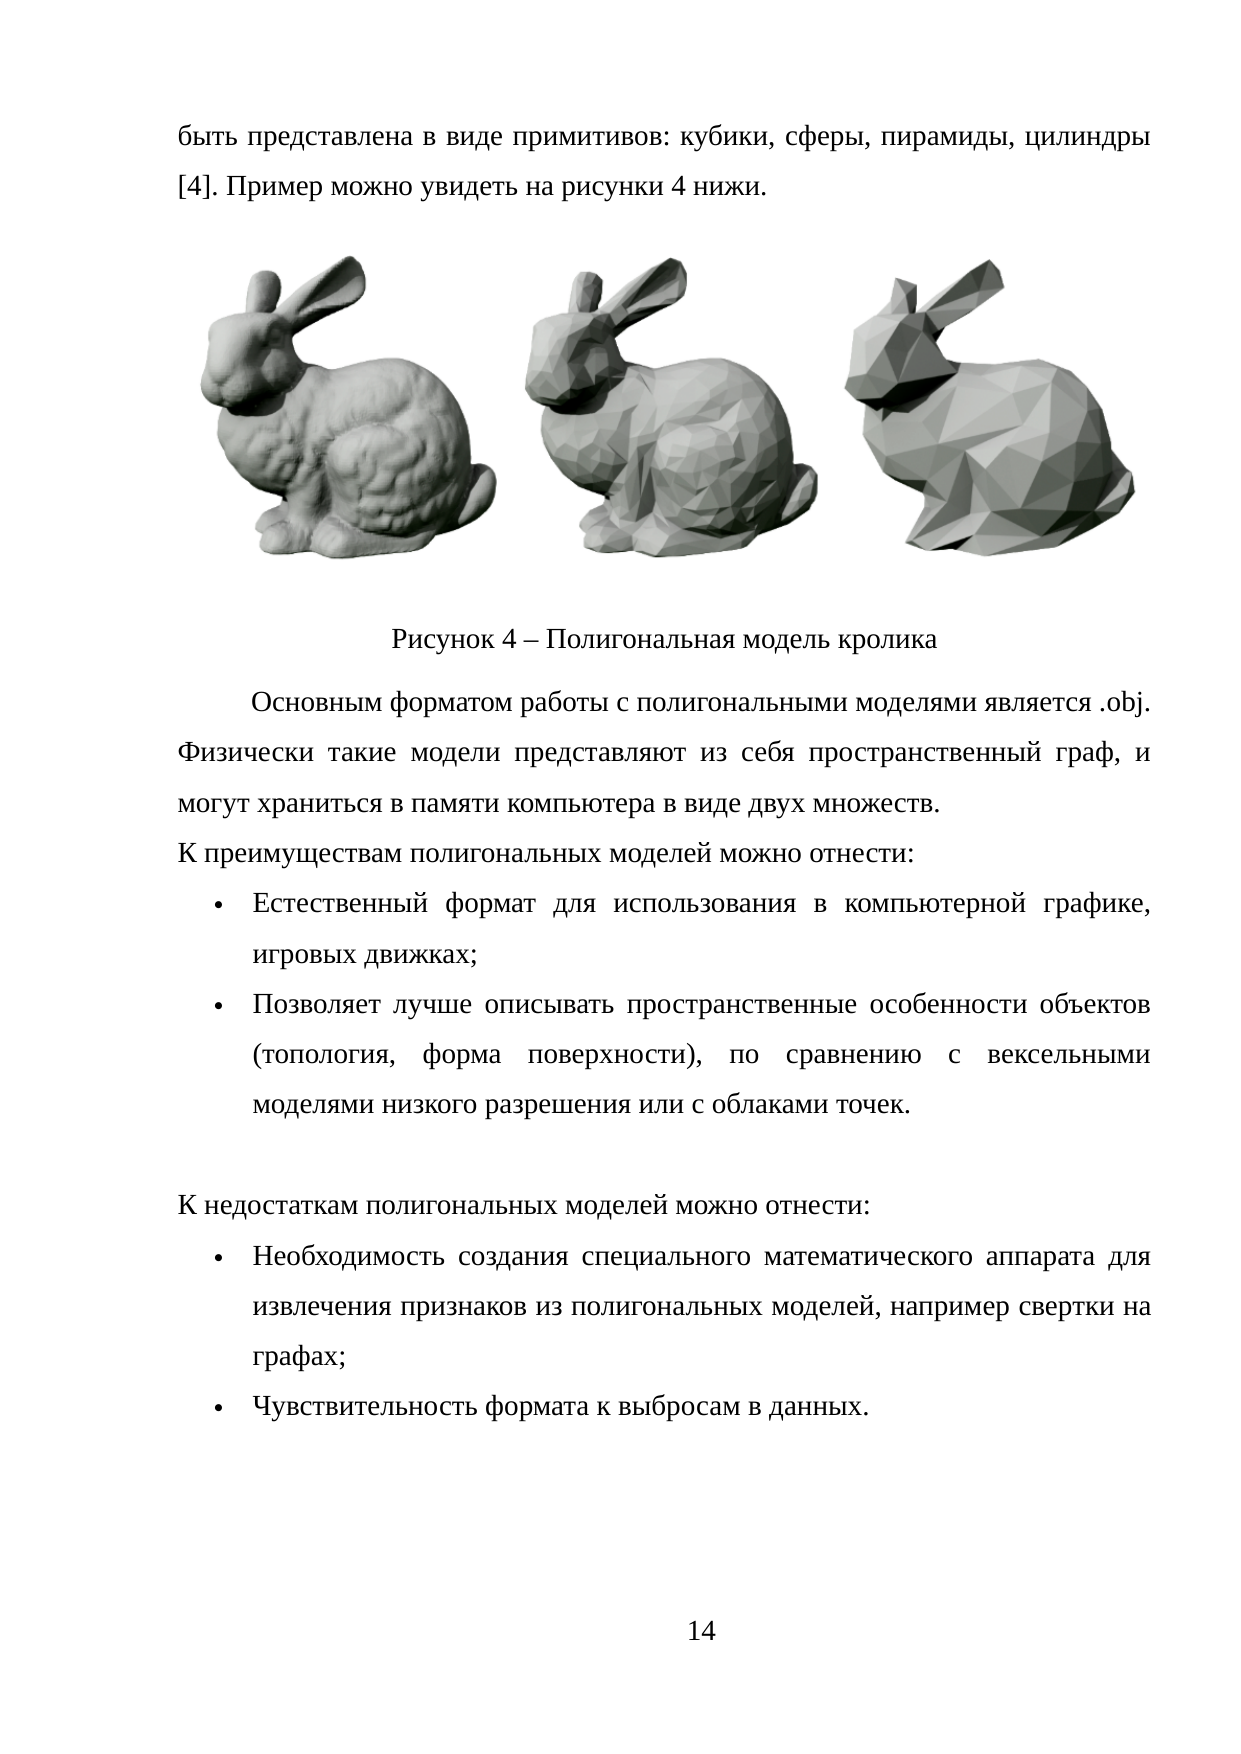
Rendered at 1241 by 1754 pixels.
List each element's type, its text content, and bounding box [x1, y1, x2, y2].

text Основным форматом работы с полигональными моделями является .obj. [177, 684, 1152, 718]
picture [177, 231, 1152, 596]
text Физически такие модели представляют из себя пространственный граф, и могут храниться в памяти компьютера в виде двух множеств. [177, 734, 1152, 818]
text Рисунок 4 – Полигональная модель кролика [177, 621, 1152, 655]
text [177, 118, 1152, 202]
list Естественный формат для использования в компьютерной графике, игровых движках; [215, 885, 1152, 969]
list Чувствительность формата к выбросам в данных. [215, 1388, 1152, 1422]
text К преимуществам полигональных моделей можно отнести: [177, 835, 1152, 869]
text К недостаткам полигональных моделей можно отнести: [177, 1187, 1152, 1221]
list Необходимость создания специального математического аппарата для извлечения признаков из полигональных моделей, например свертки на графах; [215, 1238, 1152, 1372]
list Позволяет лучше описывать пространственные особенности объектов (топология, форма поверхности), по сравнению с вексельными моделями низкого разрешения или с облаками точек. [215, 986, 1152, 1120]
